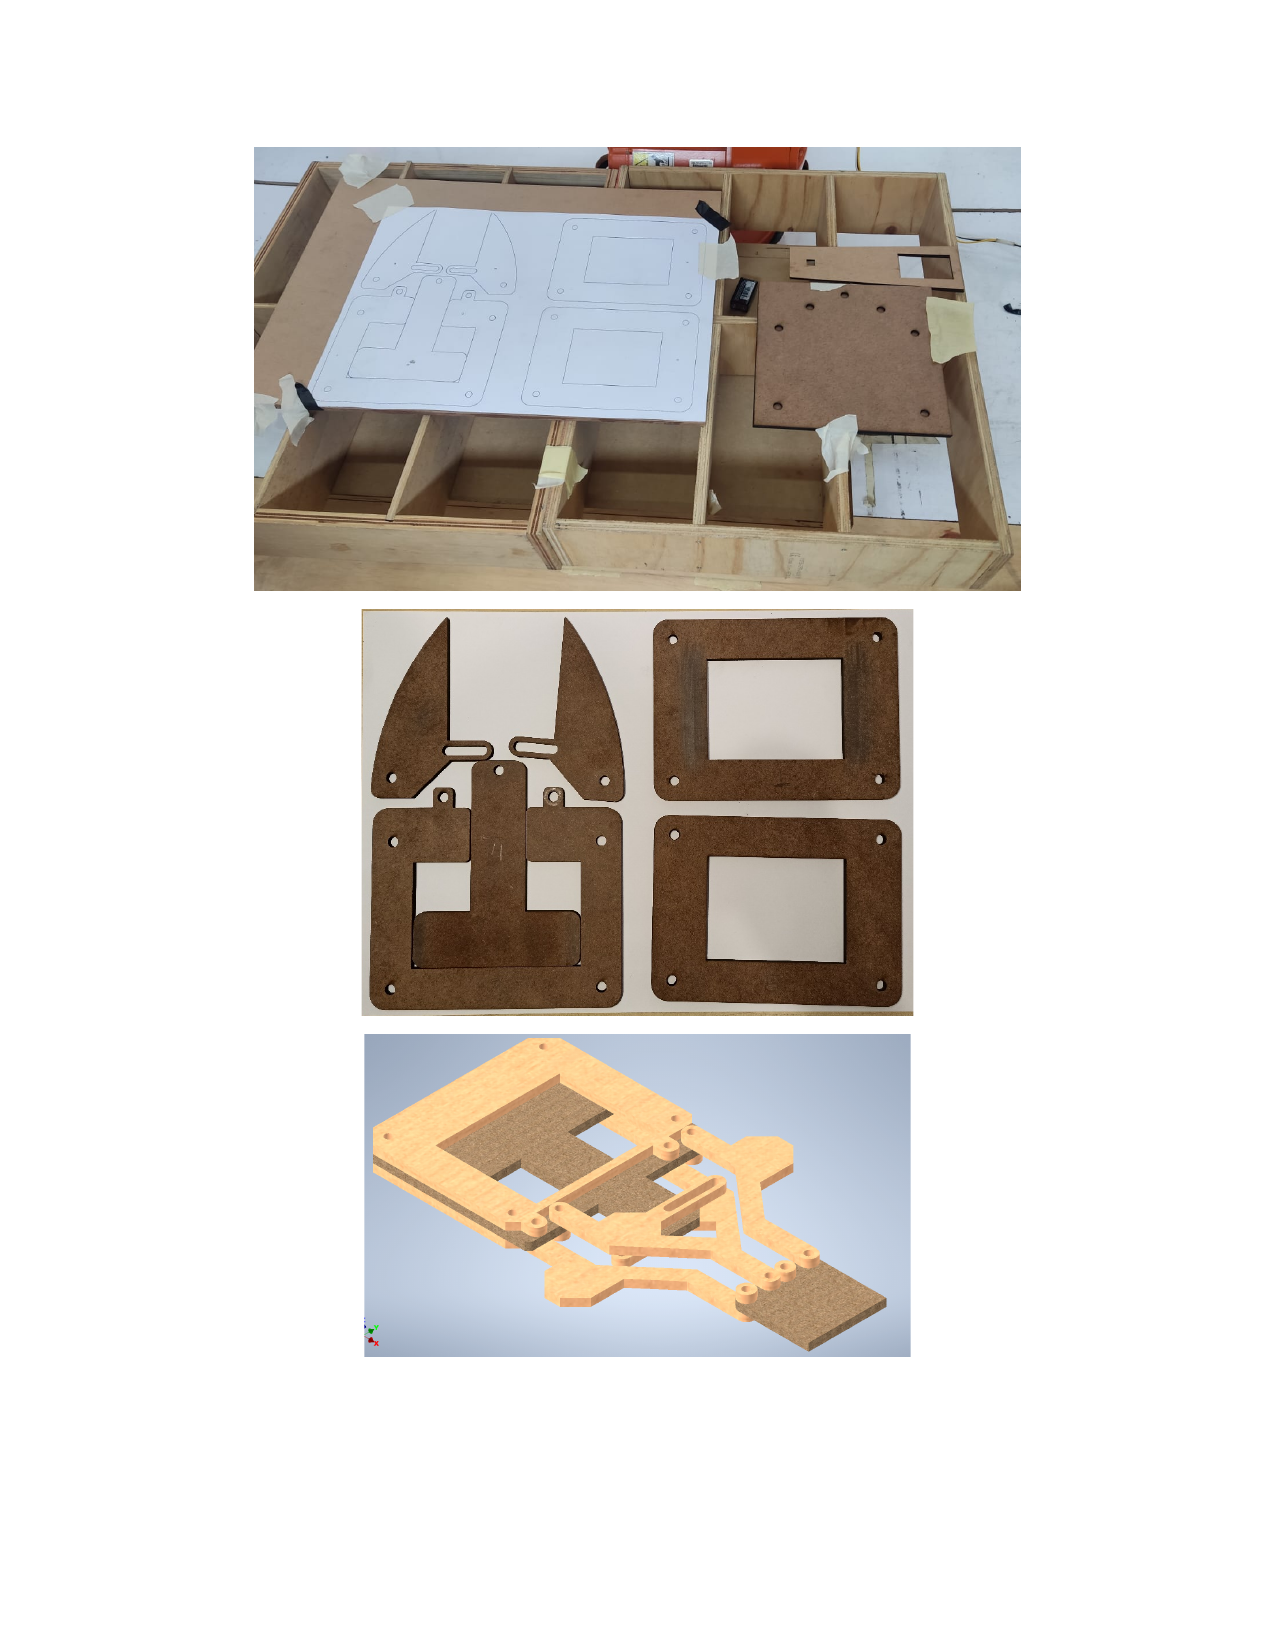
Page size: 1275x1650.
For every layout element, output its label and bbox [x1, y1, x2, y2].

picture [254, 147, 1021, 591]
picture [361, 609, 914, 1016]
picture [364, 1034, 911, 1357]
